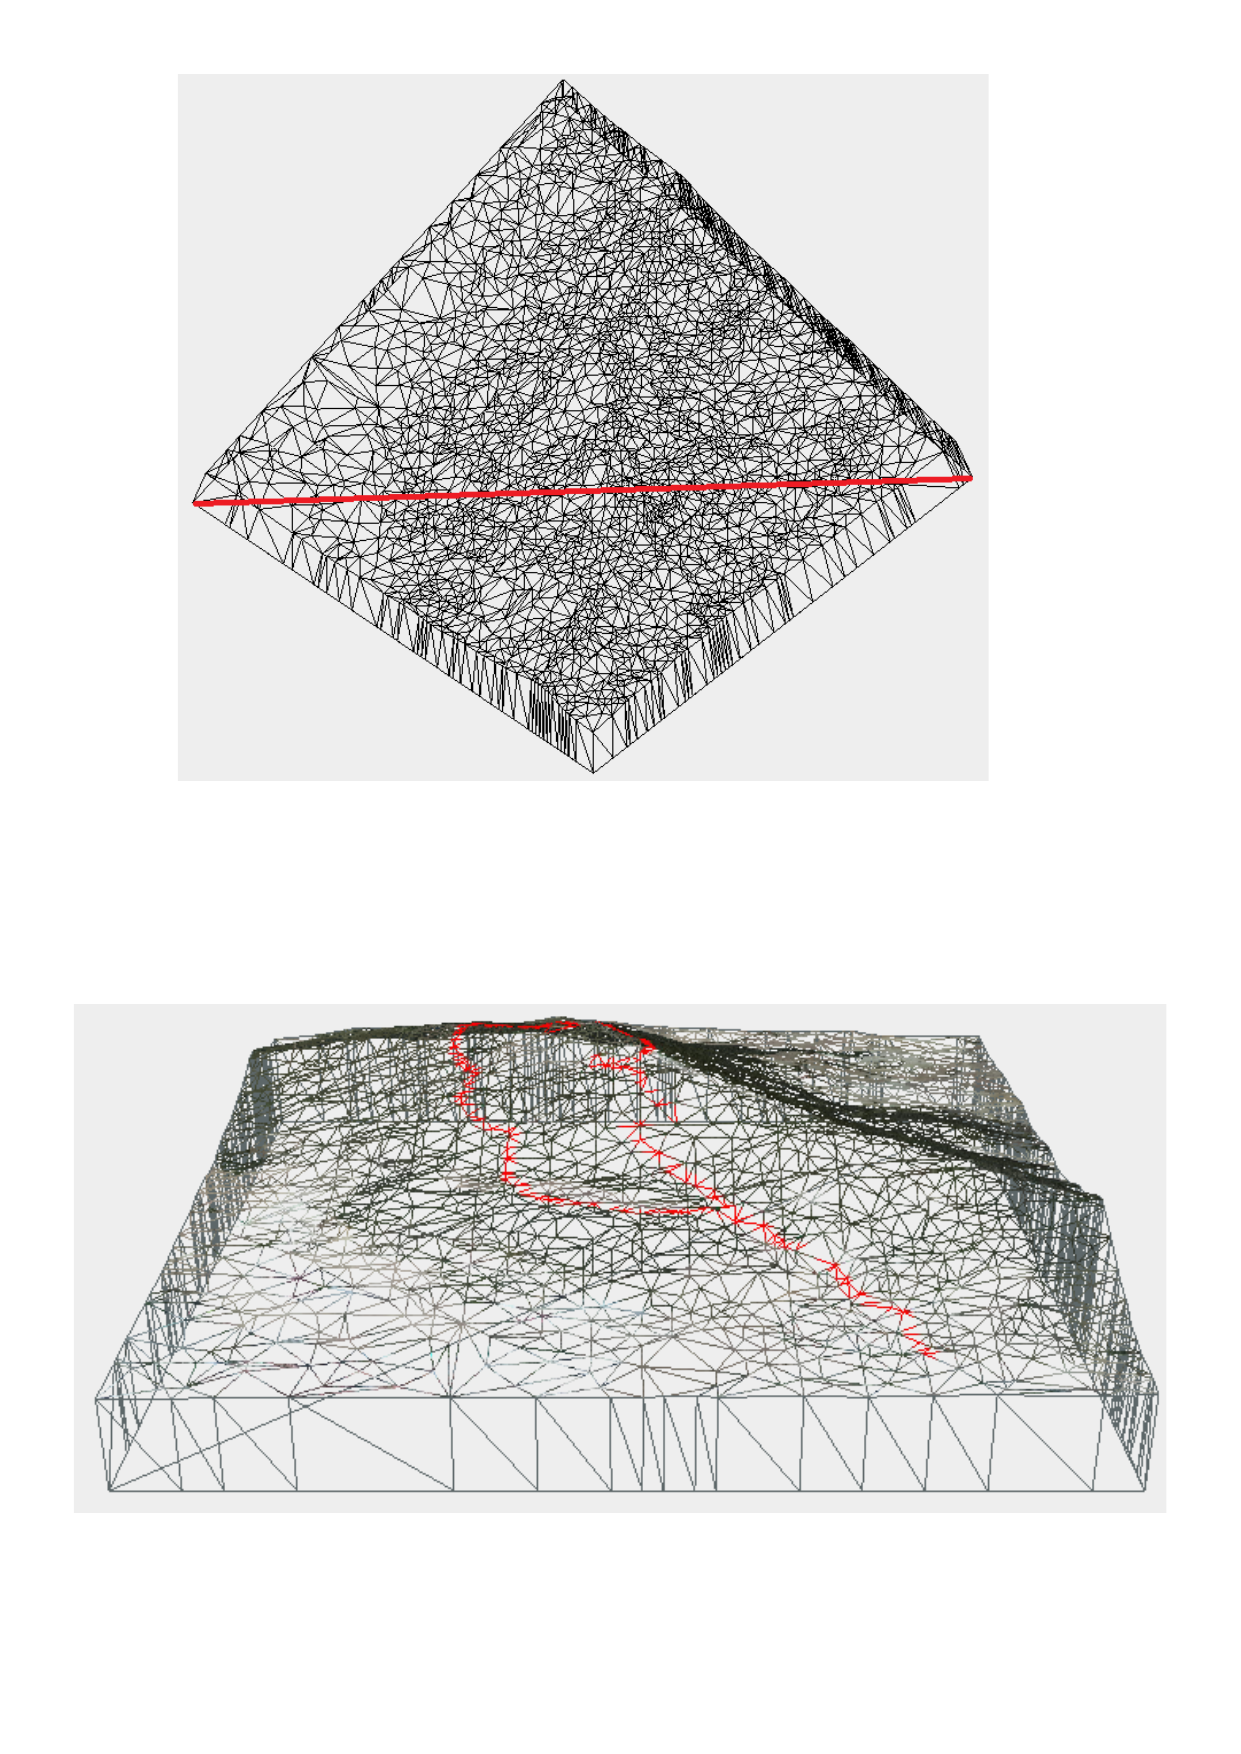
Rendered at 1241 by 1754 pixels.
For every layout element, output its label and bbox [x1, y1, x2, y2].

picture [73, 1004, 1167, 1513]
picture [177, 74, 989, 781]
